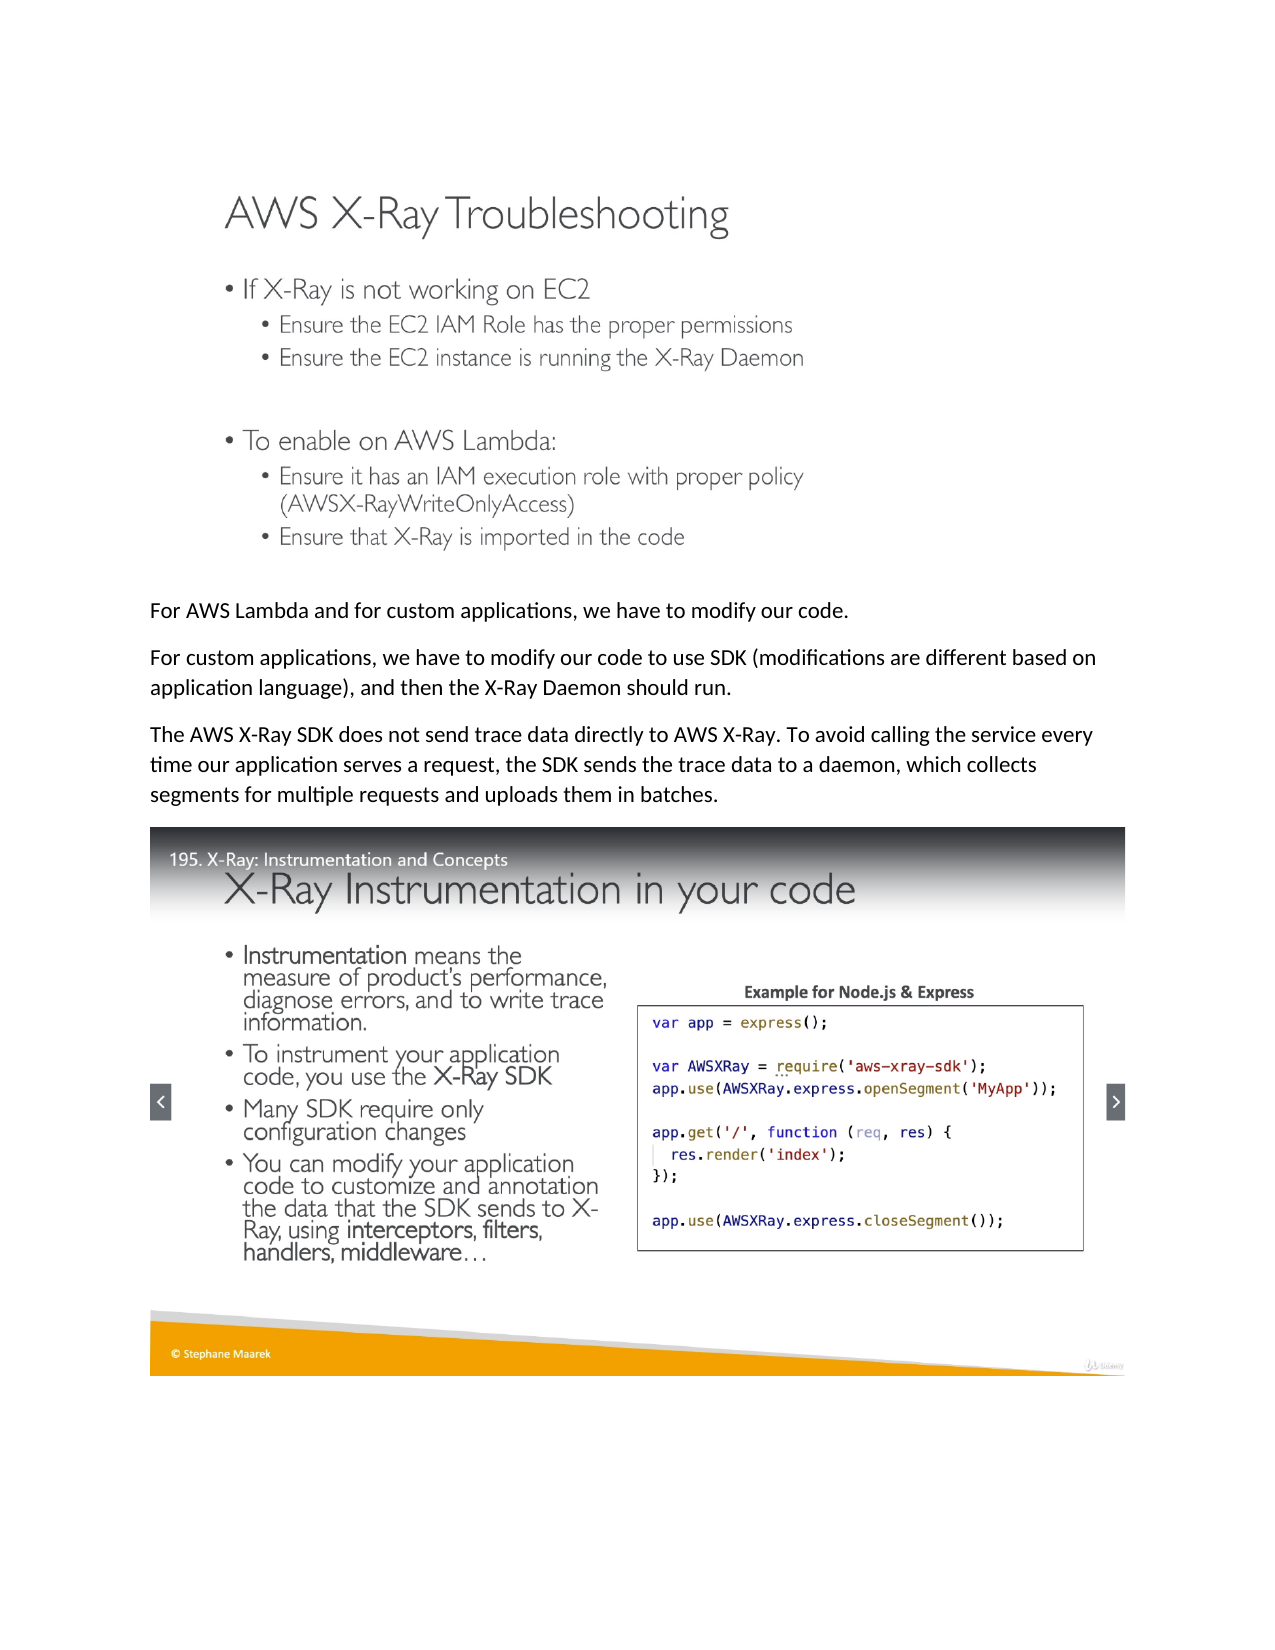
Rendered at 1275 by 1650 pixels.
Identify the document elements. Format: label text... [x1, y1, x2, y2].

text For custom applications, we have to modify our code to use SDK (modifications are different based on application language), and then the X-Ray Daemon should run. [150, 643, 1125, 701]
text The AWS X-Ray SDK does not send trace data directly to AWS X-Ray. To avoid calling the service every time our application serves a request, the SDK sends the trace data to a daemon, which collects segments for multiple requests and uploads them in batches. [150, 720, 1125, 809]
text For AWS Lambda and for custom applications, we have to modify our code. [150, 596, 1125, 624]
picture [150, 150, 1125, 578]
picture [150, 827, 1125, 1376]
